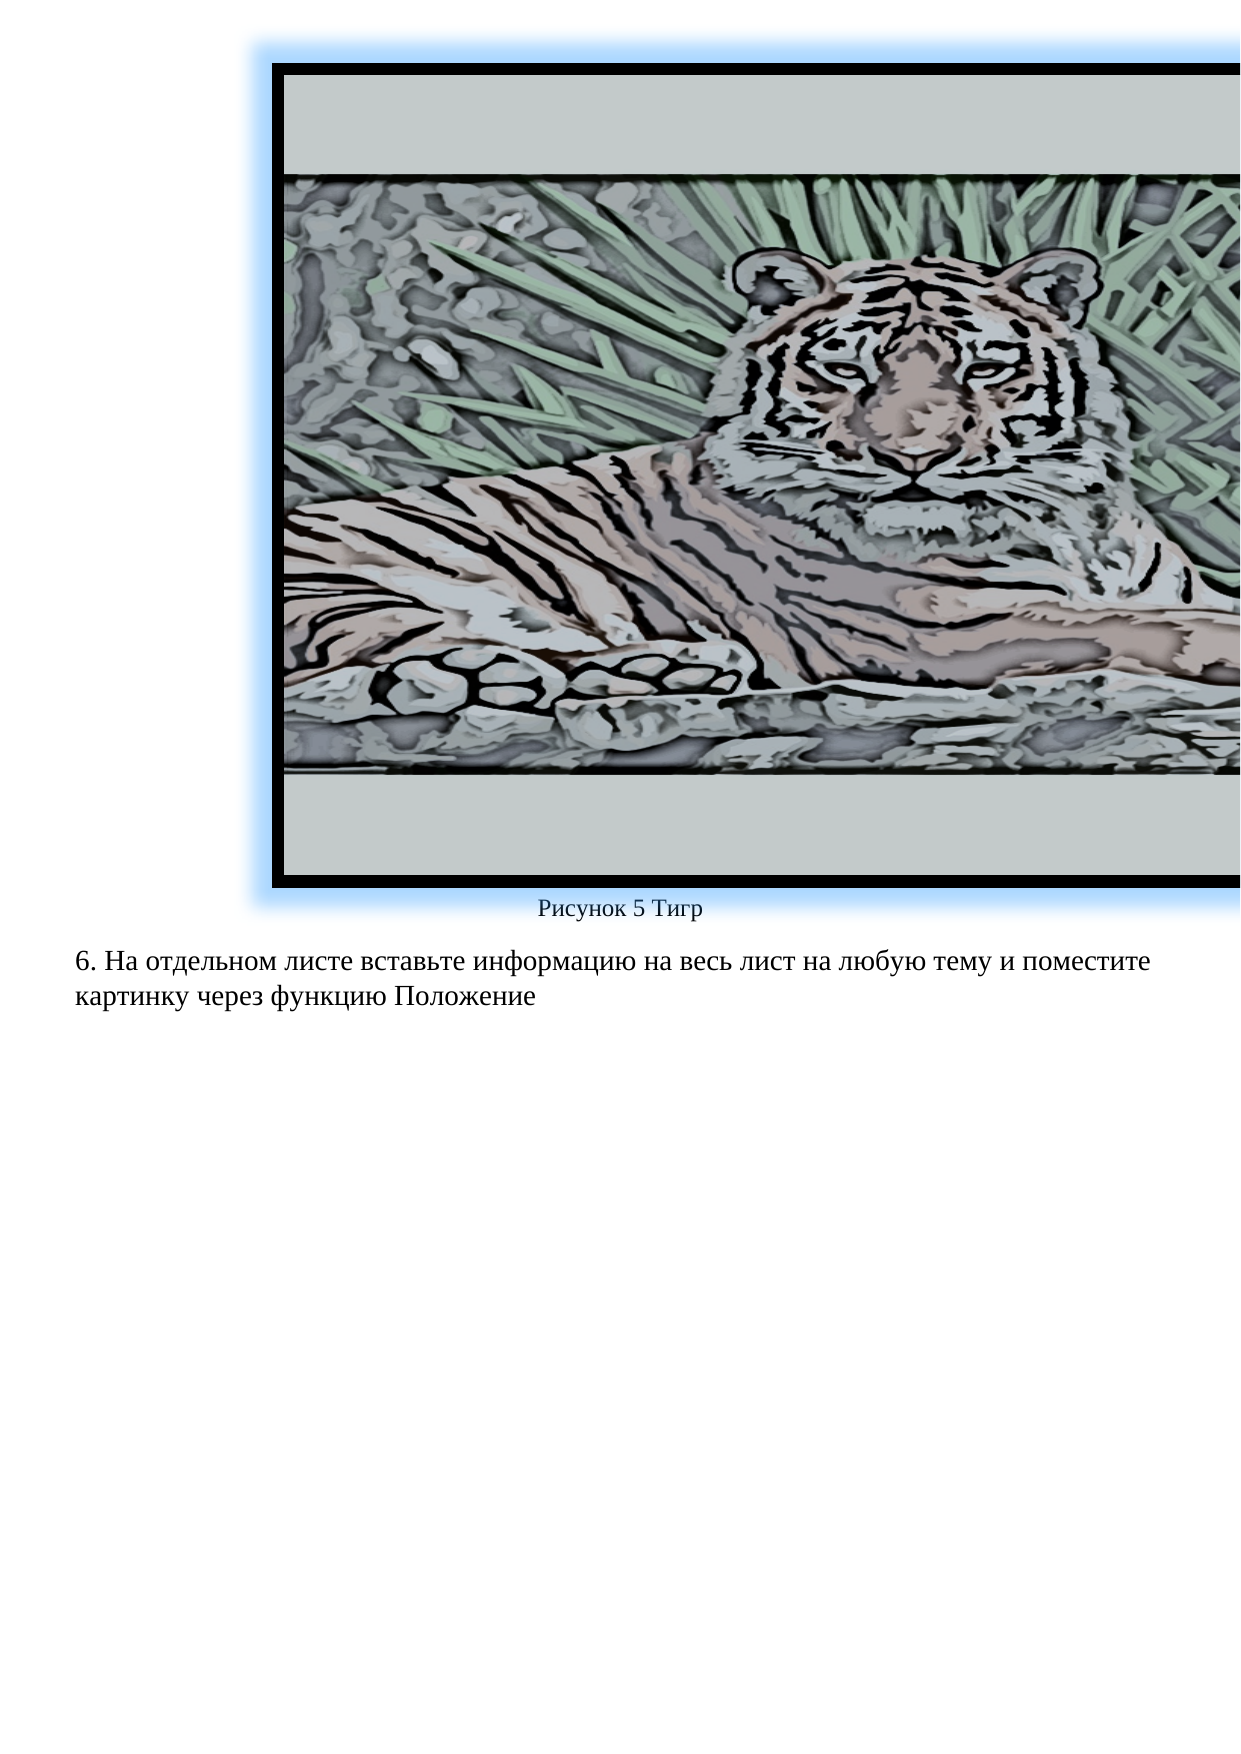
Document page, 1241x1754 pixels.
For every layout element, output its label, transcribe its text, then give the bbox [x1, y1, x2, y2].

picture [284, 75, 1241, 875]
text Рисунок 5 Тигр [75, 893, 1165, 922]
text 6. На отдельном листе вставьте информацию на весь лист на любую тему и поместите картинку через функцию Положение [75, 943, 1165, 1012]
